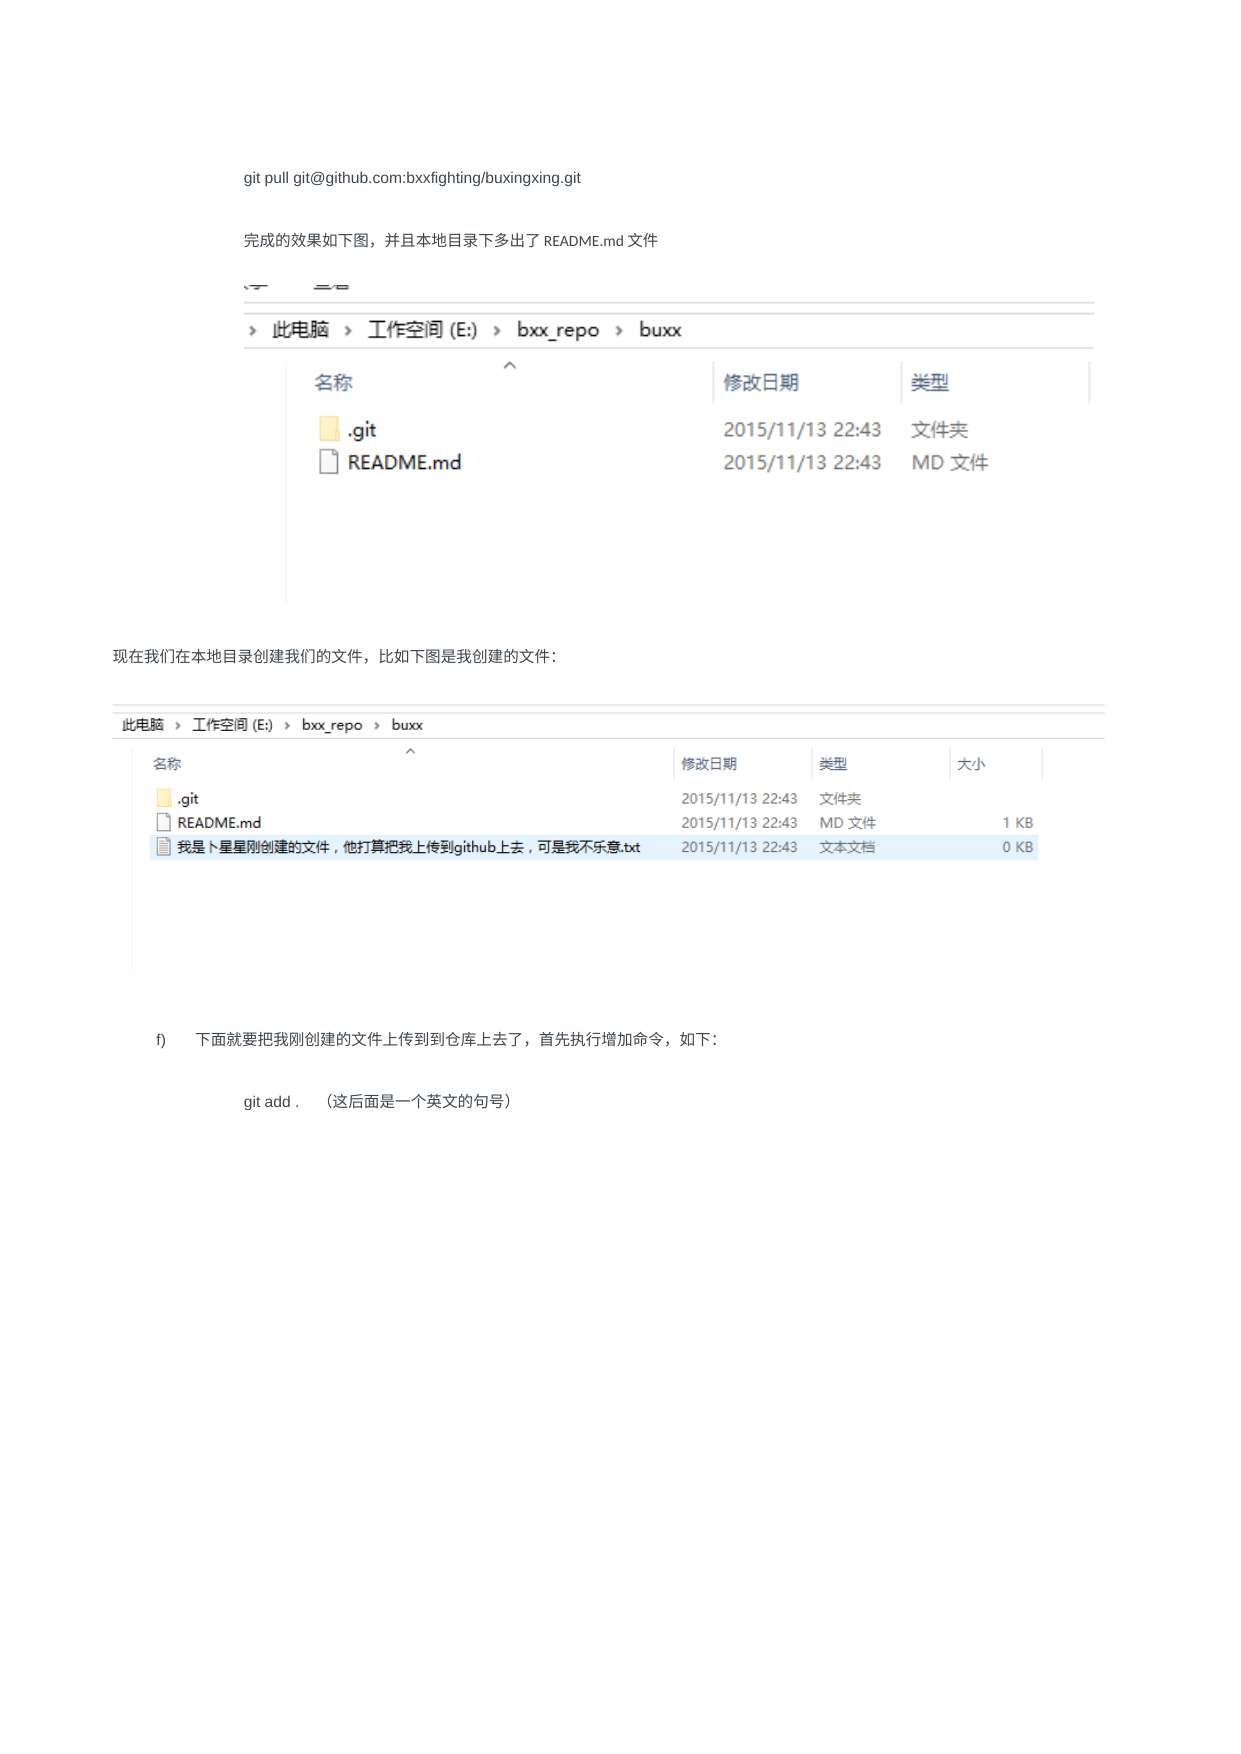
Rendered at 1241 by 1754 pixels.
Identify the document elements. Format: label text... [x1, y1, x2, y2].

text f) 下面就要把我刚创建的文件上传到到仓库上去了，首先执行增加命令，如下： [156, 1023, 1128, 1055]
text git pull git@github.com:bxxfighting/buxingxing.git [112, 162, 1128, 194]
text git add . （这后面是一个英文的句号） [112, 1084, 1128, 1117]
picture [243, 285, 1095, 604]
picture [112, 701, 1105, 971]
text 现在我们在本地目录创建我们的文件，比如下图是我创建的文件： [112, 639, 1128, 672]
text 完成的效果如下图，并且本地目录下多出了README.md文件 [244, 224, 1128, 256]
